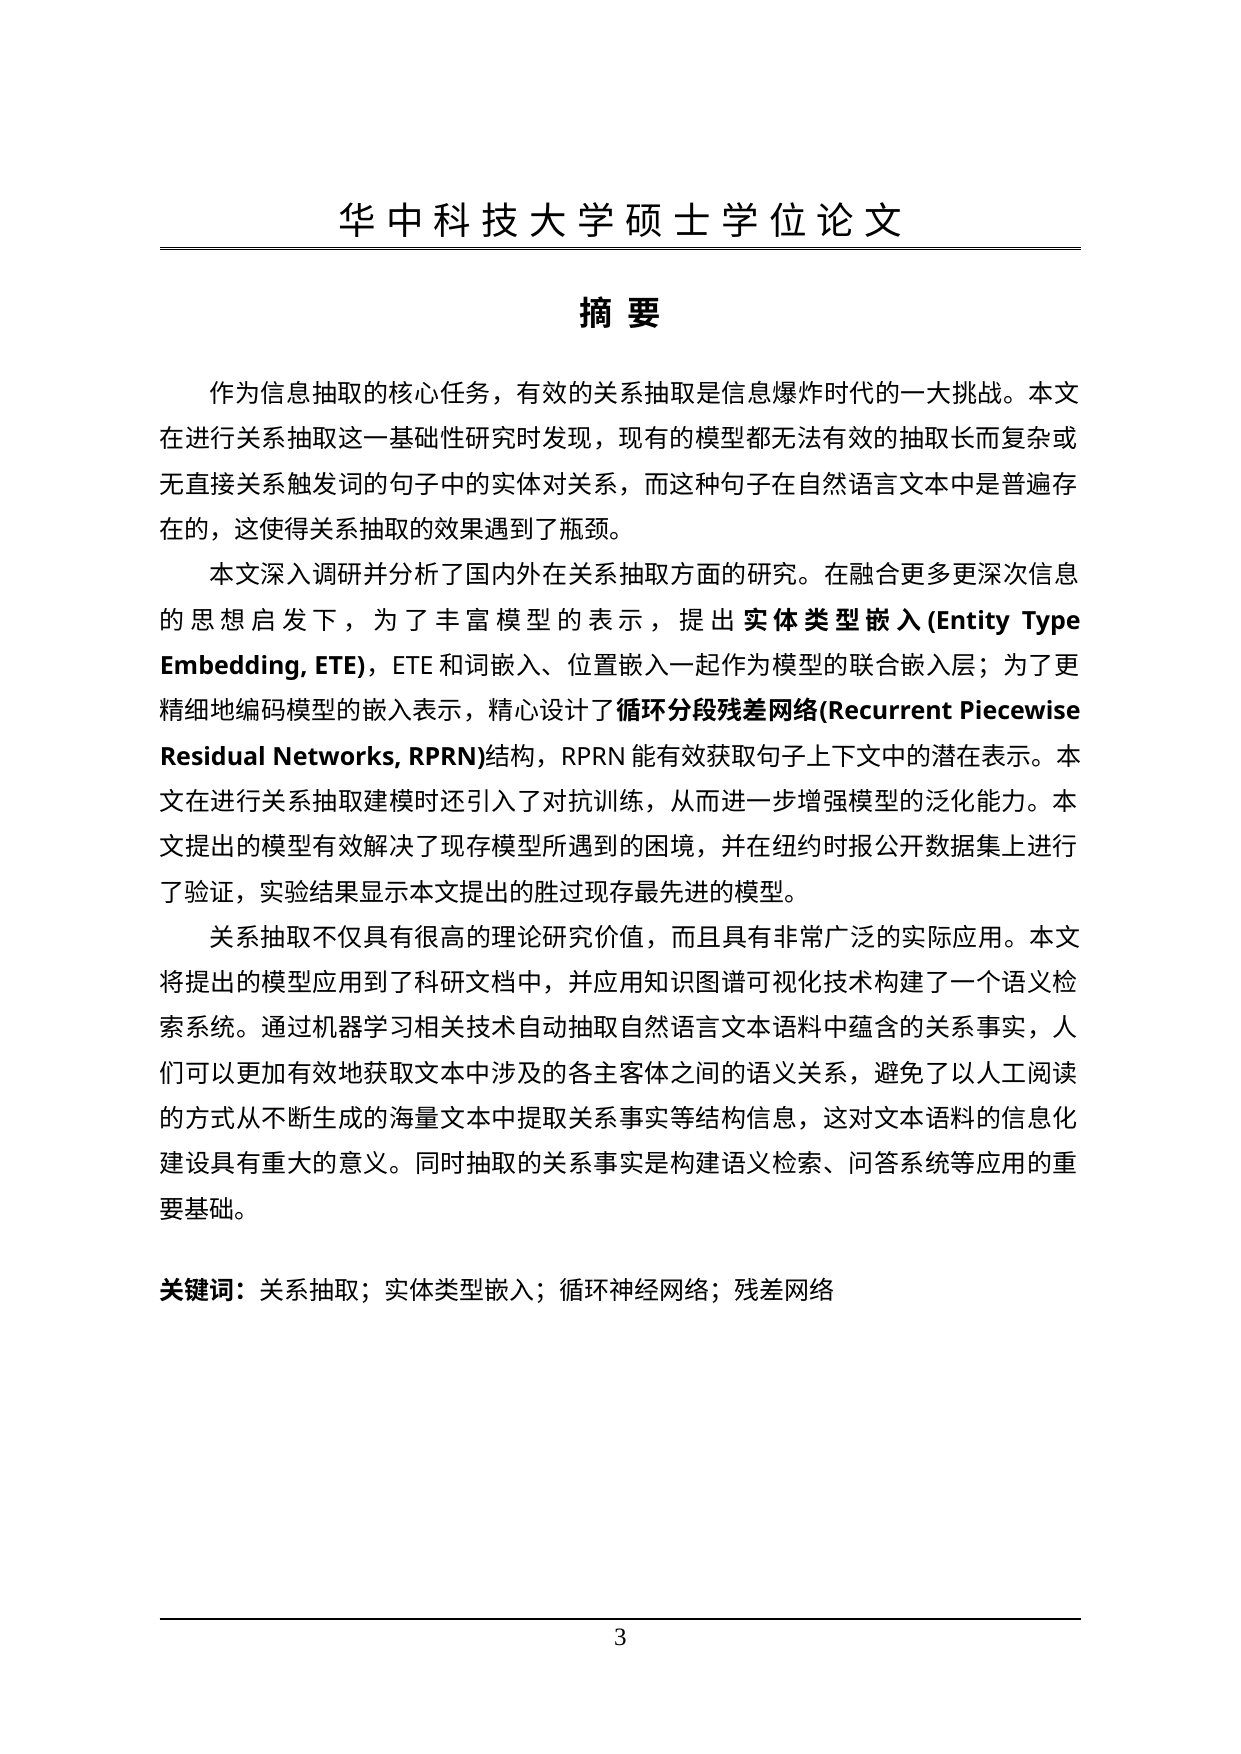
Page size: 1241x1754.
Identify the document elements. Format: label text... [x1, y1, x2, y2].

text 摘 要 [159, 287, 1081, 335]
text 本文深入调研并分析了国内外在关系抽取方面的研究。在融合更多更深次信息的思想启发下，为了丰富模型的表示，提出实体类型嵌入(Entity Type Embedding, ETE)，ETE和词嵌入、位置嵌入一起作为模型的联合嵌入层；为了更精细地编码模型的嵌入表示，精心设计了循环分段残差网络(Recurrent Piecewise Residual Networks, RPRN)结构，RPRN能有效获取句子上下文中的潜在表示。本文在进行关系抽取建模时还引入了对抗训练，从而进一步增强模型的泛化能力。本文提出的模型有效解决了现存模型所遇到的困境，并在纽约时报公开数据集上进行了验证，实验结果显示本文提出的胜过现存最先进的模型。 [159, 555, 1081, 908]
text 关系抽取不仅具有很高的理论研究价值，而且具有非常广泛的实际应用。本文将提出的模型应用到了科研文档中，并应用知识图谱可视化技术构建了一个语义检索系统。通过机器学习相关技术自动抽取自然语言文本语料中蕴含的关系事实，人们可以更加有效地获取文本中涉及的各主客体之间的语义关系，避免了以人工阅读的方式从不断生成的海量文本中提取关系事实等结构信息，这对文本语料的信息化建设具有重大的意义。同时抽取的关系事实是构建语义检索、问答系统等应用的重要基础。 [159, 917, 1081, 1225]
text 关键词：关系抽取；实体类型嵌入；循环神经网络；残差网络 [159, 1270, 1081, 1307]
text 作为信息抽取的核心任务，有效的关系抽取是信息爆炸时代的一大挑战。本文在进行关系抽取这一基础性研究时发现，现有的模型都无法有效的抽取长而复杂或无直接关系触发词的句子中的实体对关系，而这种句子在自然语言文本中是普遍存在的，这使得关系抽取的效果遇到了瓶颈。 [159, 373, 1081, 546]
